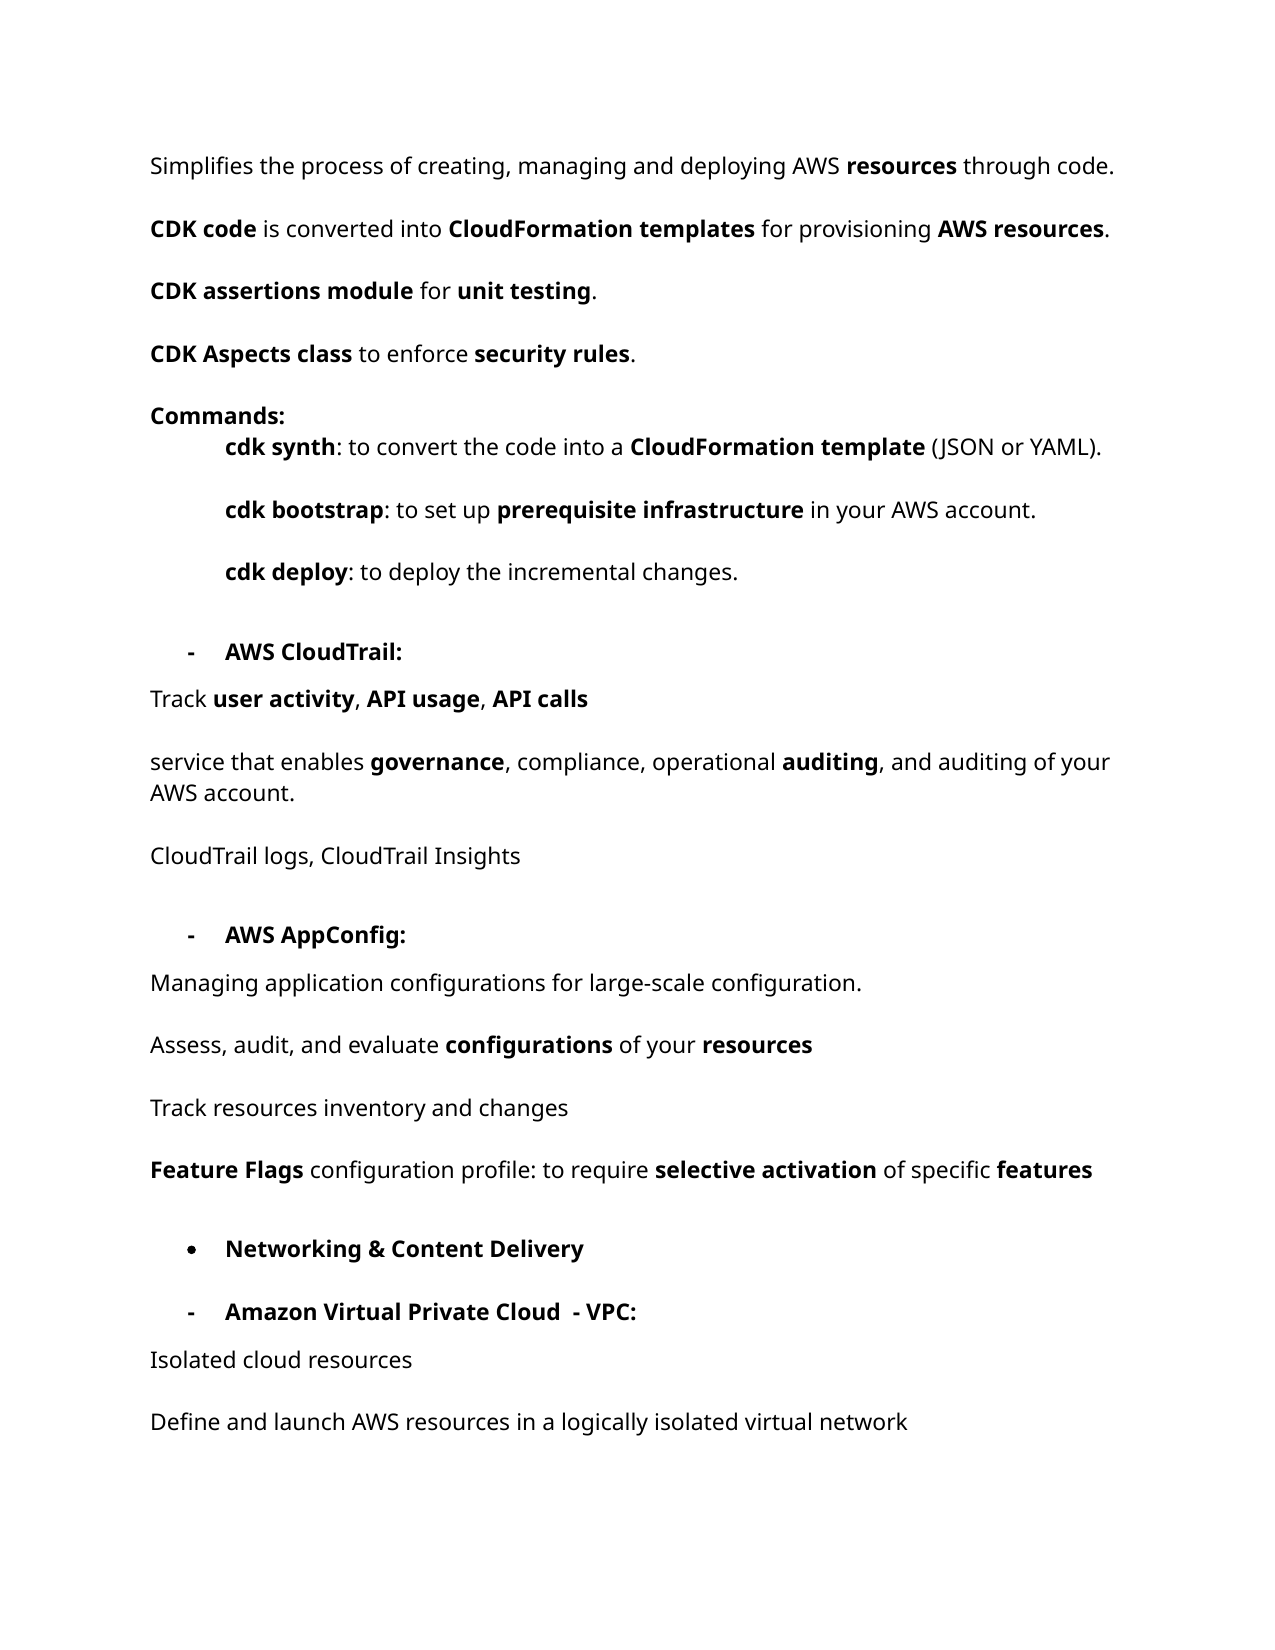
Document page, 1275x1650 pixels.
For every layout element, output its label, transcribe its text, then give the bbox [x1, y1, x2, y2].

text Feature Flags configuration profile: to require selective activation of specific features [150, 1154, 1125, 1185]
text Track user activity, API usage, API calls [150, 683, 1125, 714]
text CDK Aspects class to enforce security rules. [150, 337, 1125, 369]
text Commands: [150, 400, 1125, 431]
text Simplifies the process of creating, managing and deploying AWS resources through code. [150, 150, 1125, 181]
text cdk deploy: to deploy the incremental changes. [225, 556, 1125, 587]
list Networking & Content Delivery [187, 1233, 1125, 1264]
list Amazon Virtual Private Cloud - VPC: [187, 1296, 1125, 1327]
text cdk bootstrap: to set up prerequisite infrastructure in your AWS account. [225, 494, 1125, 525]
list AWS AppConfig: [187, 919, 1125, 950]
text CDK assertions module for unit testing. [150, 275, 1125, 306]
text Track resources inventory and changes [150, 1060, 1125, 1123]
text Isolated cloud resources [150, 1344, 1125, 1375]
text cdk synth: to convert the code into a CloudFormation template (JSON or YAML). [225, 431, 1125, 462]
text service that enables governance, compliance, operational auditing, and auditing of your AWS account. [150, 746, 1125, 808]
text Define and launch AWS resources in a logically isolated virtual network [150, 1406, 1125, 1437]
text Managing application configurations for large-scale configuration. [150, 967, 1125, 998]
text Assess, audit, and evaluate configurations of your resources [150, 1029, 1125, 1060]
text CloudTrail logs, CloudTrail Insights [150, 839, 1125, 871]
text CDK code is converted into CloudFormation templates for provisioning AWS resources. [150, 212, 1125, 244]
list AWS CloudTrail: [187, 635, 1125, 667]
